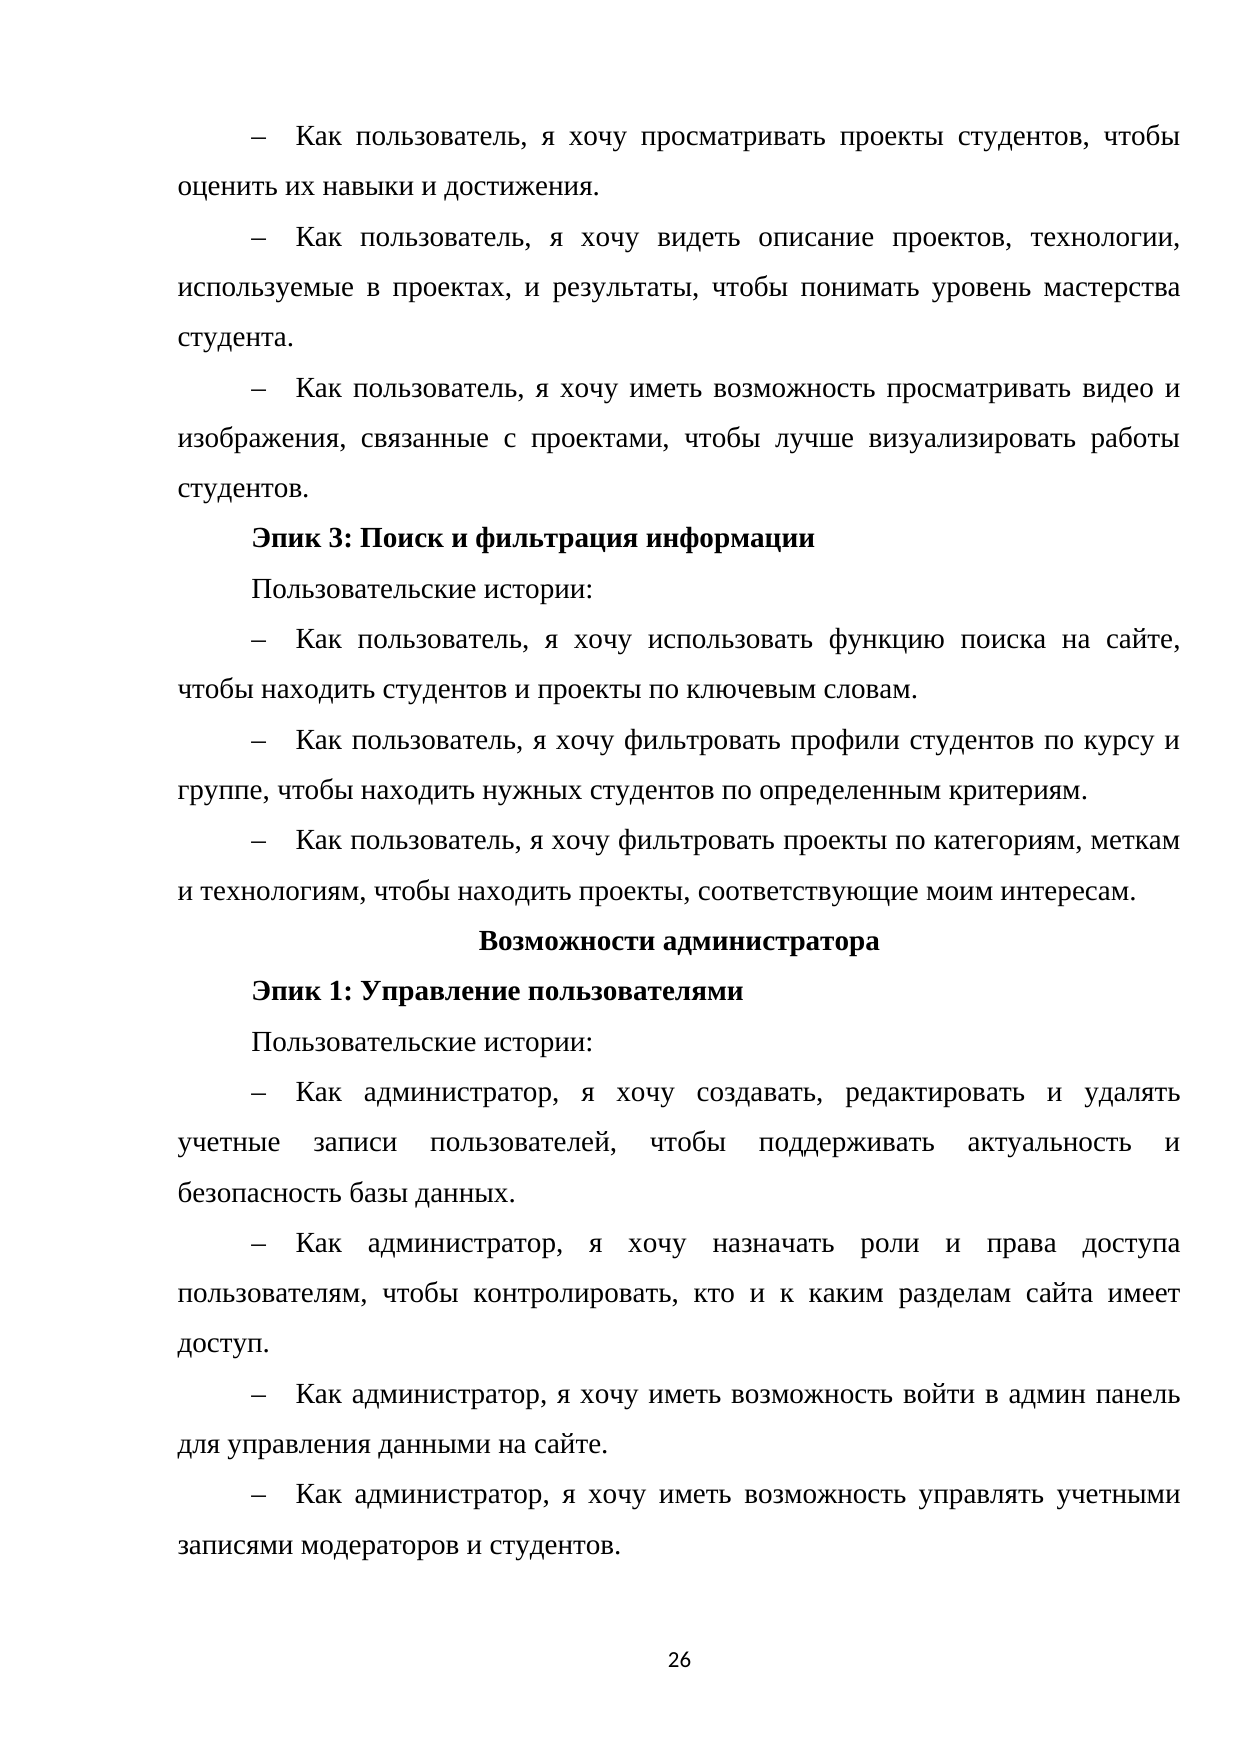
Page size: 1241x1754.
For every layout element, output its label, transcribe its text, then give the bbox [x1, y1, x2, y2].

list Как администратор, я хочу иметь возможность управлять учетными записями модераторов и студентов. [177, 1477, 1181, 1560]
text Пользовательские истории: [251, 1024, 1181, 1057]
list Как администратор, я хочу создавать, редактировать и удалять учетные записи пользователей, чтобы поддерживать актуальность и безопасность базы данных. [177, 1074, 1181, 1208]
text Возможности администратора [177, 923, 1181, 957]
list Как пользователь, я хочу иметь возможность просматривать видео и изображения, связанные с проектами, чтобы лучше визуализировать работы студентов. [177, 370, 1181, 504]
list Как пользователь, я хочу использовать функцию поиска на сайте, чтобы находить студентов и проекты по ключевым словам. [177, 621, 1181, 705]
text Эпик 3: Поиск и фильтрация информации [251, 521, 1181, 554]
list Как администратор, я хочу иметь возможность войти в админ панель для управления данными на сайте. [177, 1376, 1181, 1460]
list Как пользователь, я хочу фильтровать профили студентов по курсу и группе, чтобы находить нужных студентов по определенным критериям. [177, 722, 1181, 806]
list Как пользователь, я хочу просматривать проекты студентов, чтобы оценить их навыки и достижения. [177, 118, 1181, 202]
list Как пользователь, я хочу фильтровать проекты по категориям, меткам и технологиям, чтобы находить проекты, соответствующие моим интересам. [177, 822, 1181, 906]
text Эпик 1: Управление пользователями [251, 973, 1181, 1007]
list Как пользователь, я хочу видеть описание проектов, технологии, используемые в проектах, и результаты, чтобы понимать уровень мастерства студента. [177, 219, 1181, 353]
text Пользовательские истории: [251, 571, 1181, 604]
list Как администратор, я хочу назначать роли и права доступа пользователям, чтобы контролировать, кто и к каким разделам сайта имеет доступ. [177, 1225, 1181, 1359]
